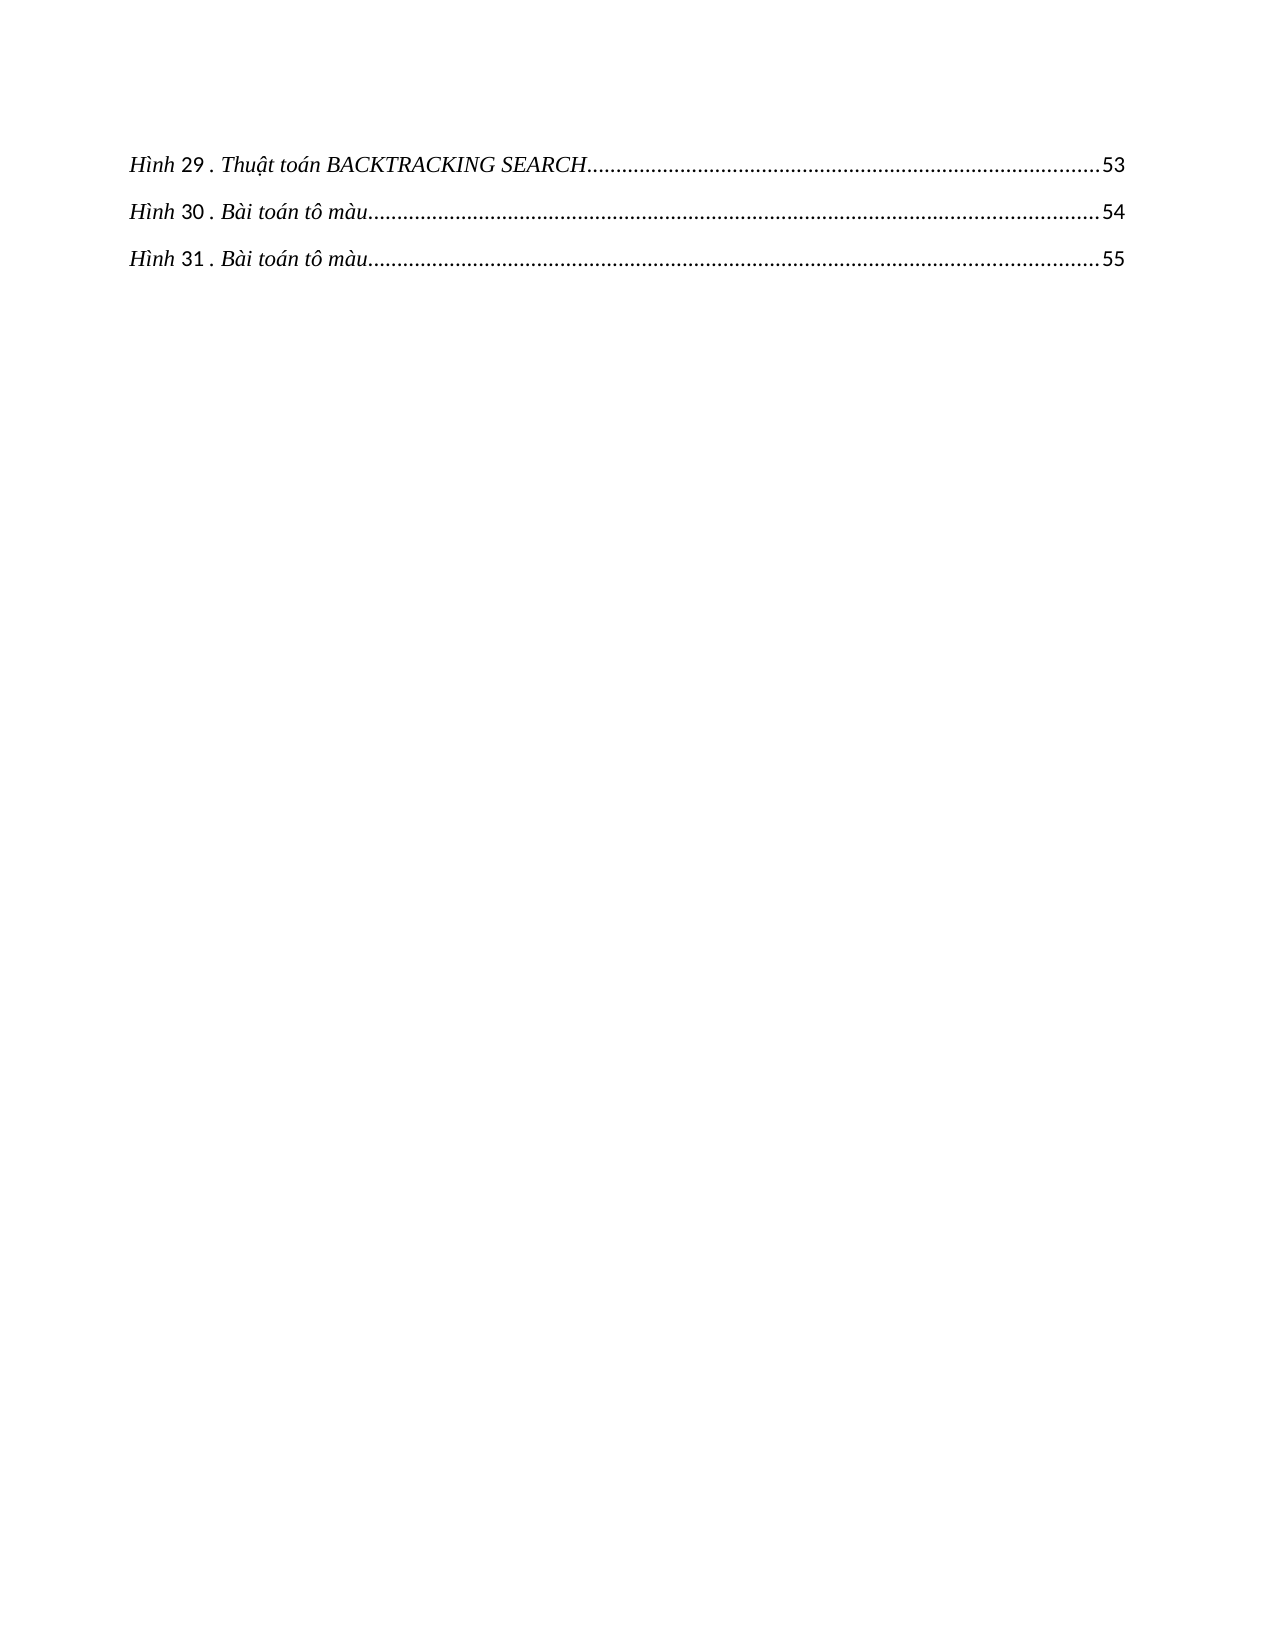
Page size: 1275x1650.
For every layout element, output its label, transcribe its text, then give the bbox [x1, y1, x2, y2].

text Hình 30 . Bài toán tô màu 54 [129, 197, 1125, 225]
text Hình 31 . Bài toán tô màu 55 [129, 244, 1125, 272]
text Hình 29 . Thuật toán BACKTRACKING SEARCH 53 [129, 150, 1125, 178]
